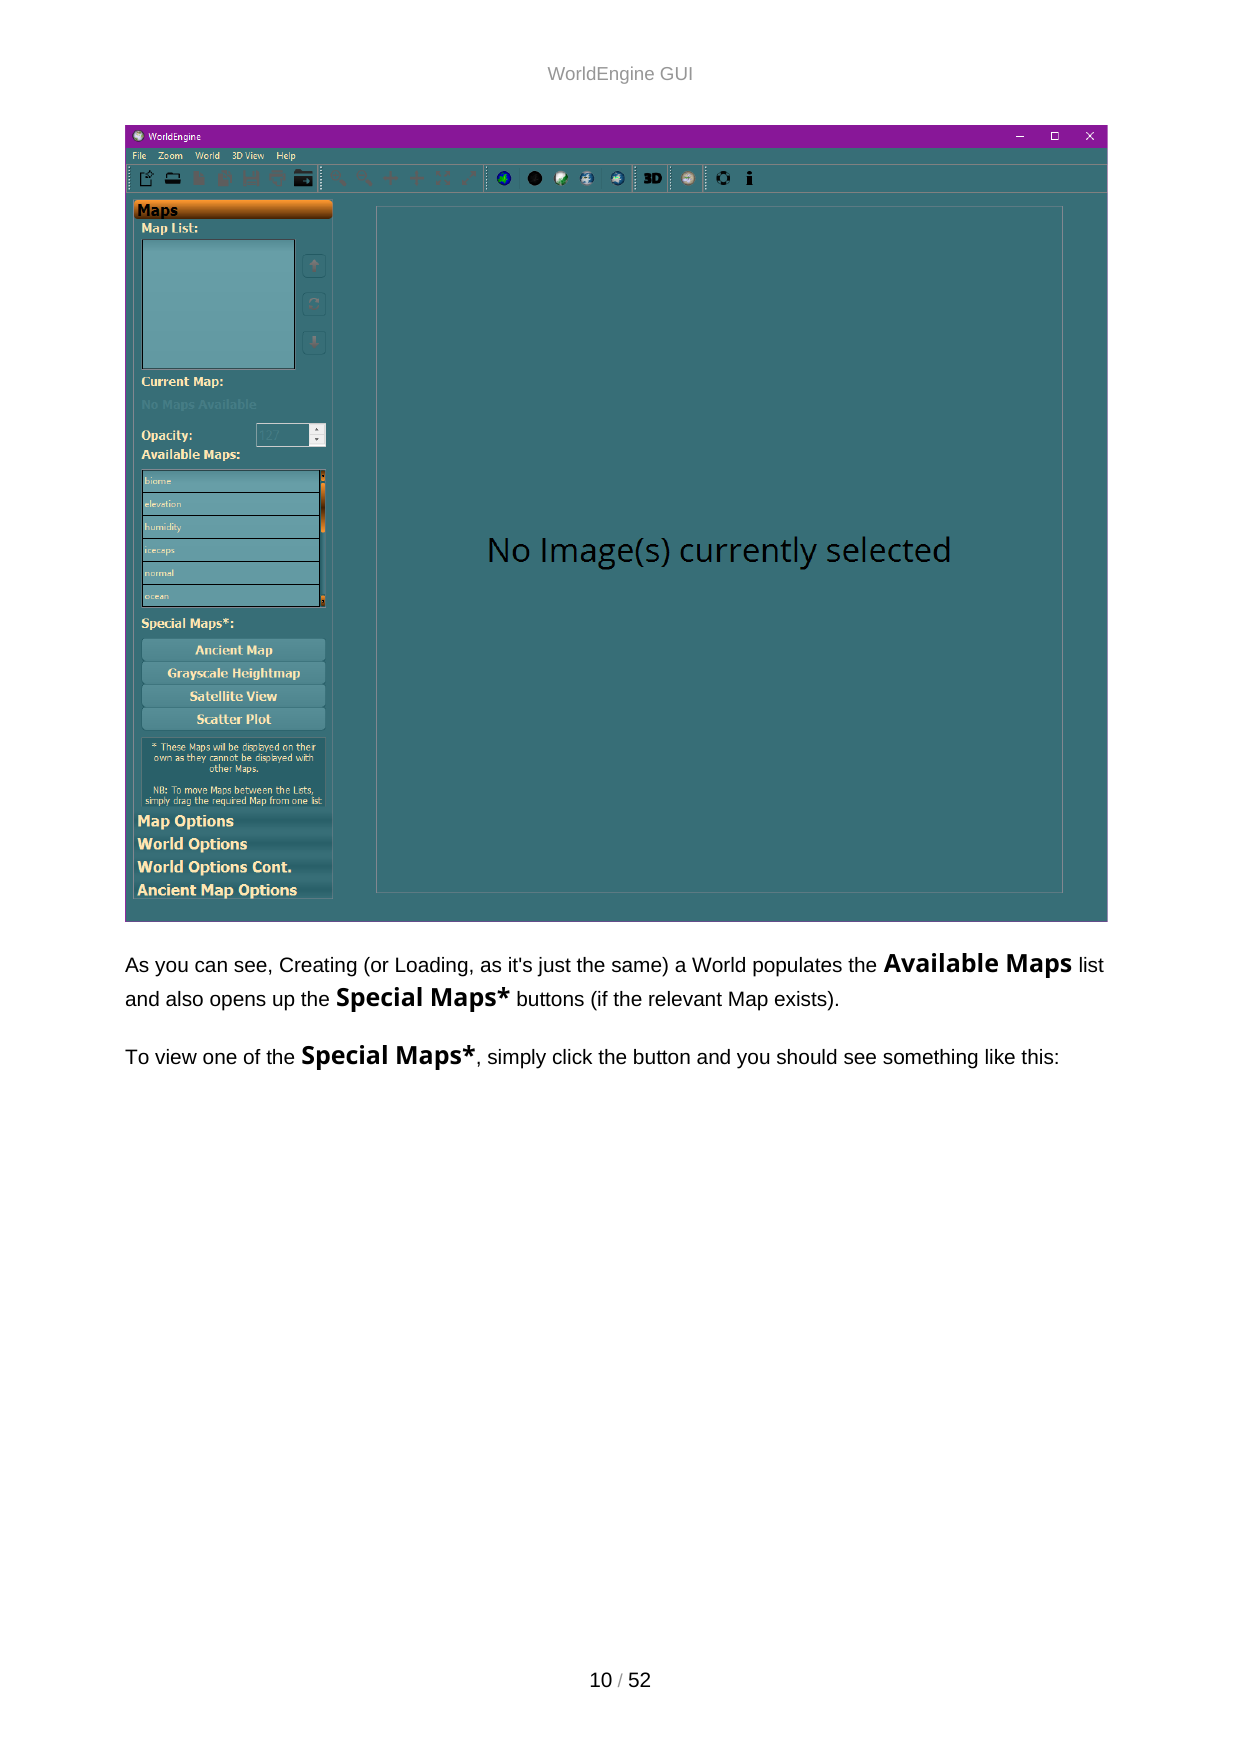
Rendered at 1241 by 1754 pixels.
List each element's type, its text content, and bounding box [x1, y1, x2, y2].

text As you can see, Creating (or Loading, as it's just the same) a World populates the Available Maps list and also opens up the Special Maps* buttons (if the relevant Map exists). [125, 946, 1115, 1014]
picture [125, 125, 1108, 922]
text To view one of the Special Maps*, simply click the button and you should see something like this: [125, 1038, 1115, 1072]
